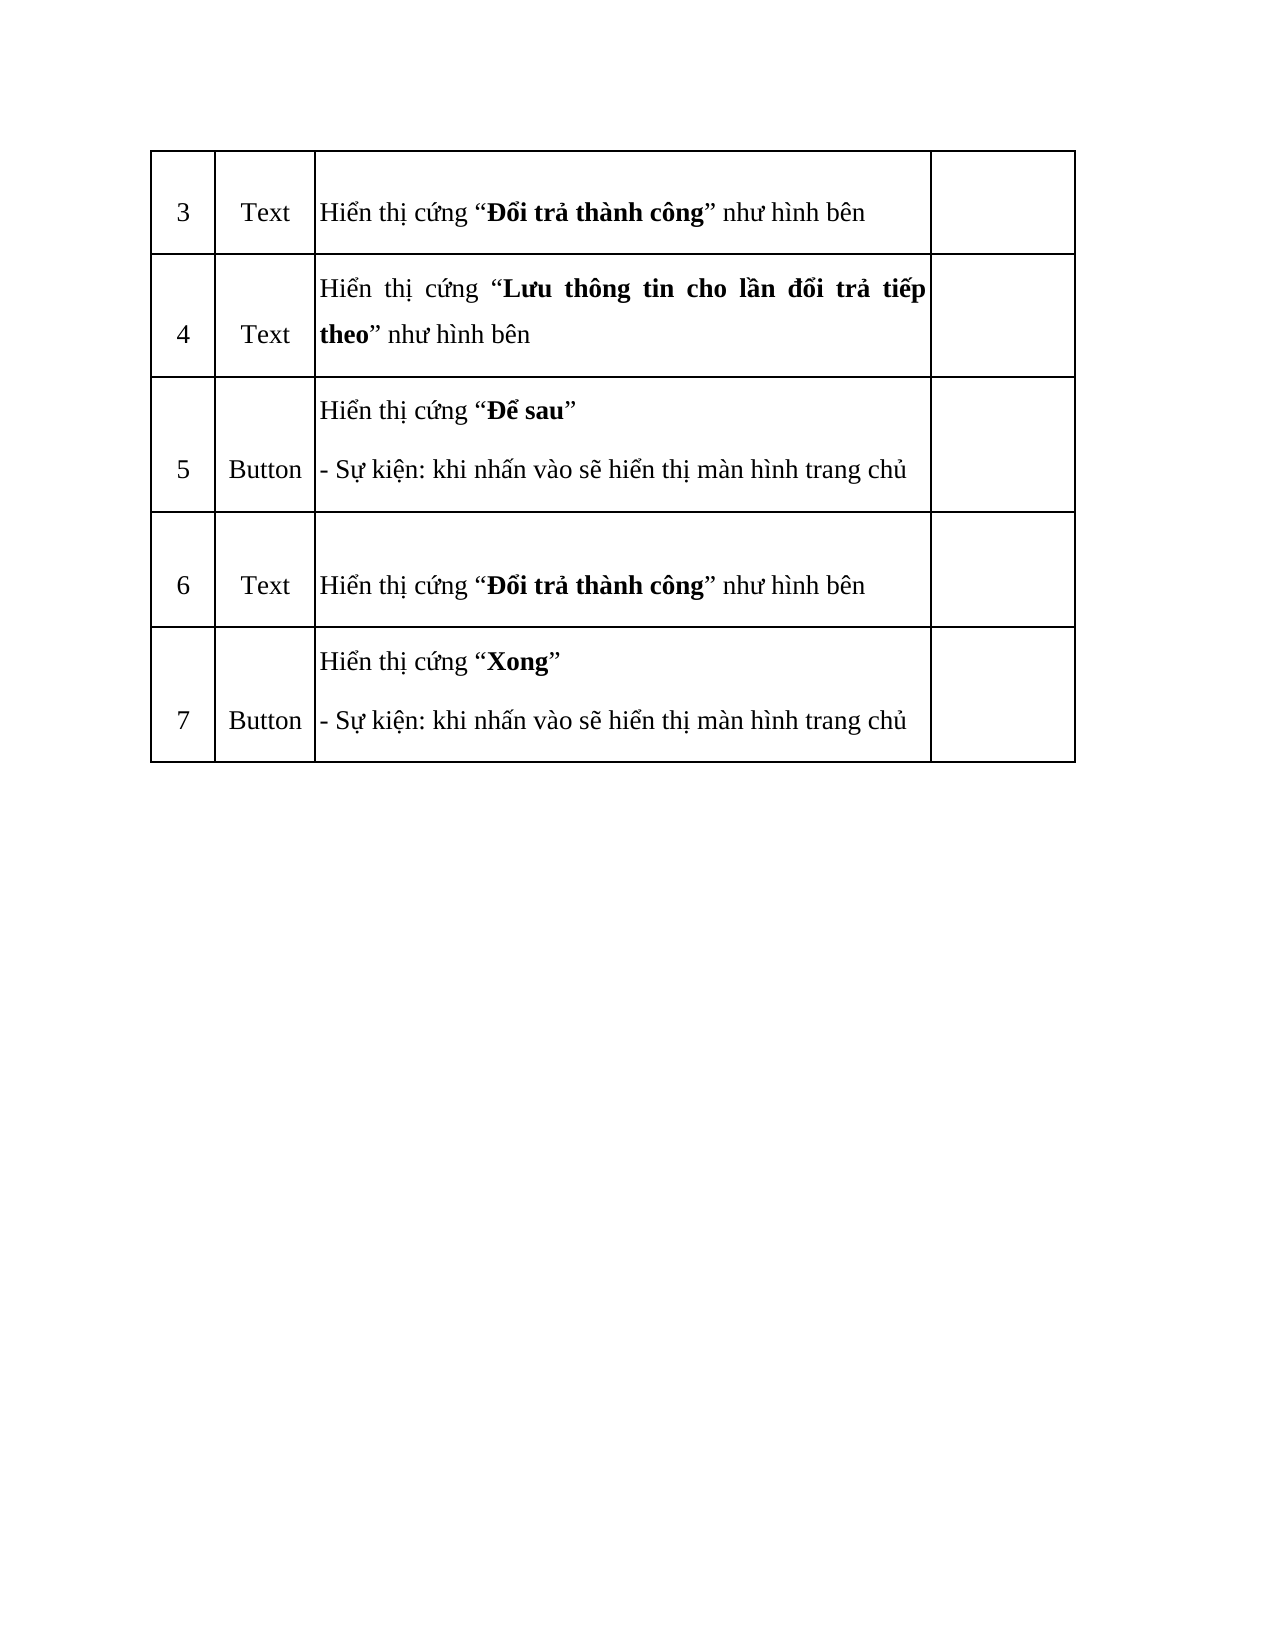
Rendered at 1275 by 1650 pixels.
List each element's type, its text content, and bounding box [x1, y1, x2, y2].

table_cell Hiển thị cứng “Để sau” - Sự kiện: khi nhấn vào sẽ hiển thị màn hình trang chủ [316, 378, 930, 511]
table_cell [932, 152, 1074, 253]
table_cell Button [216, 628, 314, 761]
table_cell Hiển thị cứng “Lưu thông tin cho lần đổi trả tiếp theo” như hình bên [316, 255, 930, 376]
table_cell Hiển thị cứng “Đổi trả thành công” như hình bên [316, 152, 930, 253]
table_cell 7 [152, 628, 214, 761]
table_cell Button [216, 378, 314, 511]
table_cell 3 [152, 152, 214, 253]
table_cell [932, 378, 1074, 511]
table_cell Text [216, 152, 314, 253]
table_cell Text [216, 255, 314, 376]
table_cell [932, 628, 1074, 761]
table_cell Text [216, 513, 314, 626]
table_cell 4 [152, 255, 214, 376]
table_cell [932, 255, 1074, 376]
table_cell [932, 513, 1074, 626]
table_cell Hiển thị cứng “Đổi trả thành công” như hình bên [316, 513, 930, 626]
table_cell 5 [152, 378, 214, 511]
table_cell 6 [152, 513, 214, 626]
table_cell Hiển thị cứng “Xong” - Sự kiện: khi nhấn vào sẽ hiển thị màn hình trang chủ [316, 628, 930, 761]
